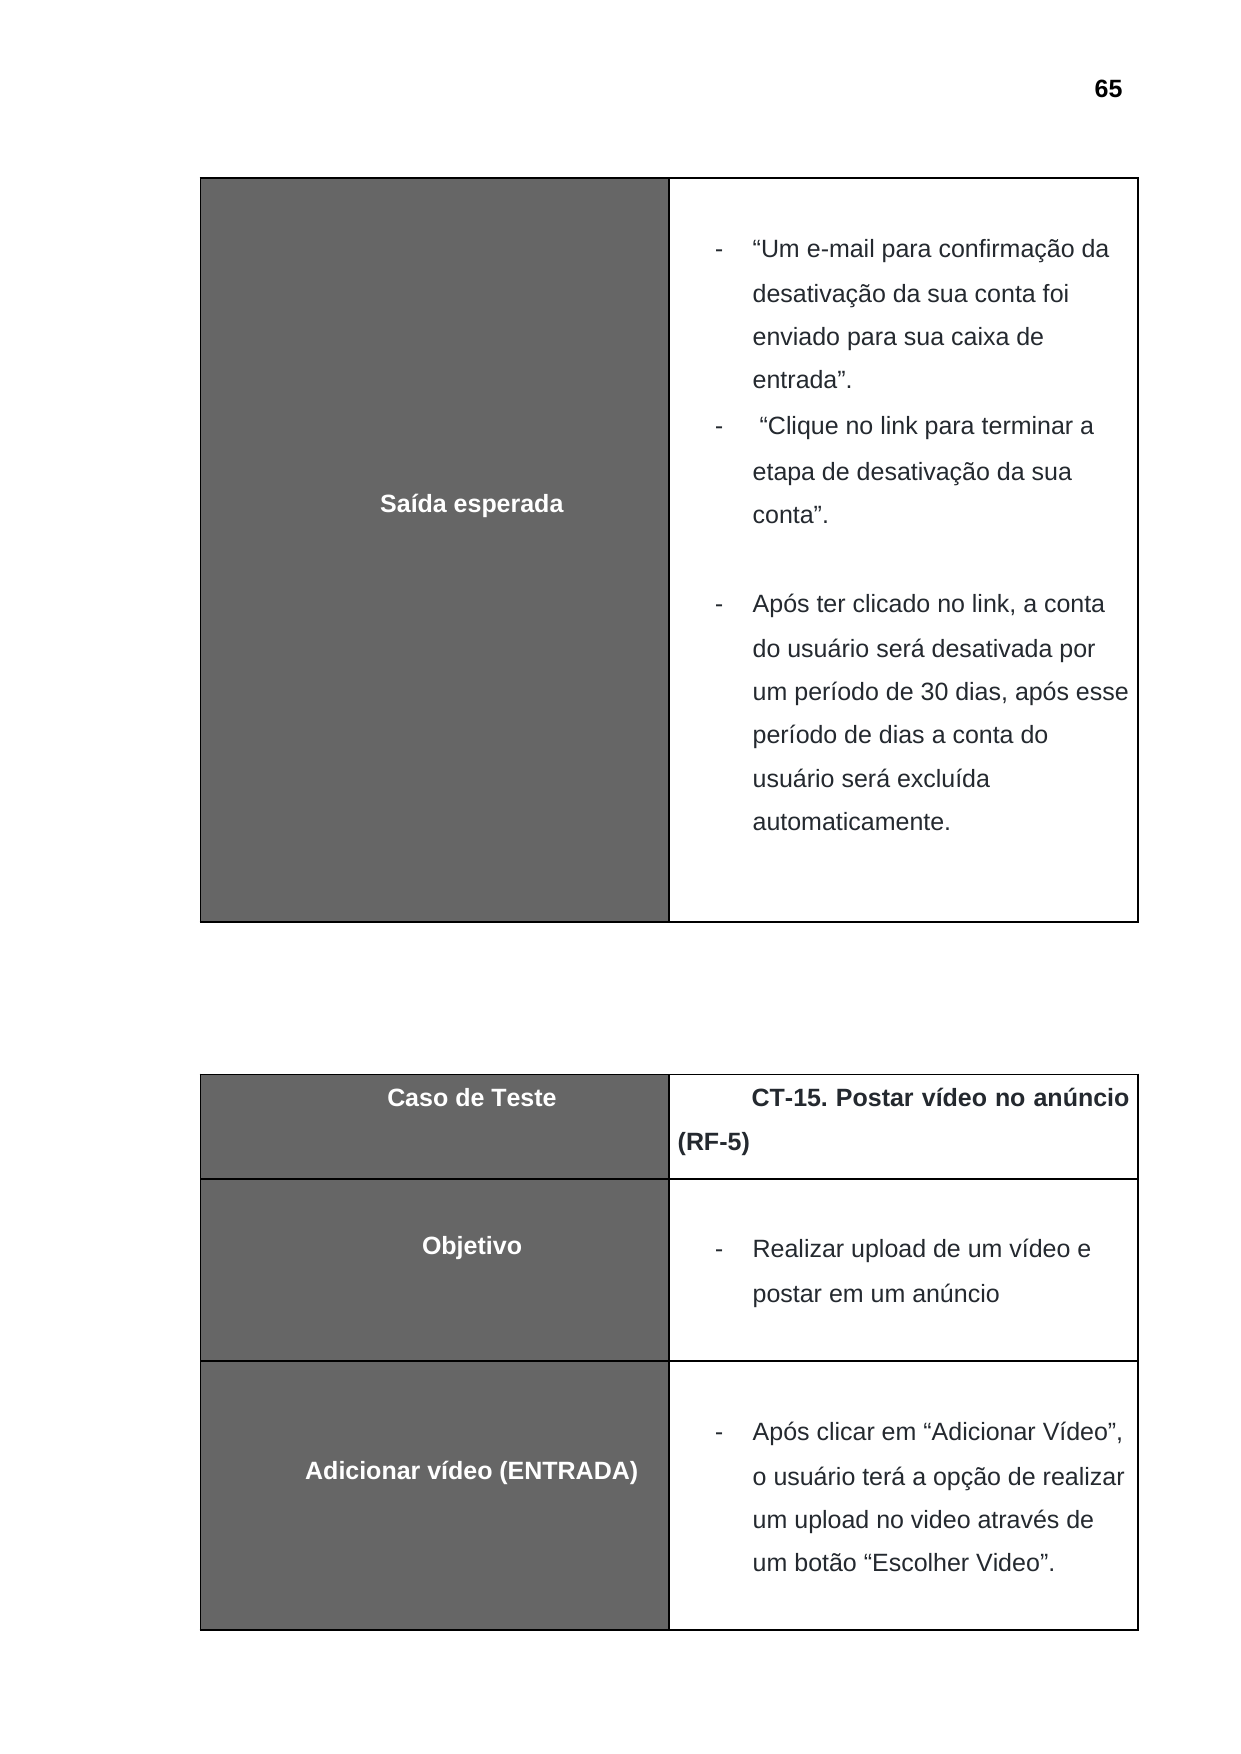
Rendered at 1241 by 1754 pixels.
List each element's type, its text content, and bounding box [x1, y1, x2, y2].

table_header Caso de Teste [201, 1075, 668, 1178]
table_cell Adicionar vídeo (ENTRADA) [201, 1362, 668, 1629]
table_cell Objetivo [201, 1180, 668, 1360]
table_cell Saída esperada [201, 179, 668, 921]
table_cell Após clicar em “Adicionar Vídeo”, o usuário terá a opção de realizar um upload no video através de um botão “Escolher Video”. [670, 1362, 1137, 1629]
table_cell “Um e-mail para confirmação da desativação da sua conta foi enviado para sua caixa de entrada”. “Clique no link para terminar a etapa de desativação da sua conta”. Após ter clicado no link, a conta do usuário será desativada por um período de 30 dias, após esse período de dias a conta do usuário será excluída automaticamente. [670, 179, 1137, 921]
table_header CT-15. Postar vídeo no anúncio (RF-5) [670, 1075, 1137, 1178]
table_cell Realizar upload de um vídeo e postar em um anúncio [670, 1180, 1137, 1360]
